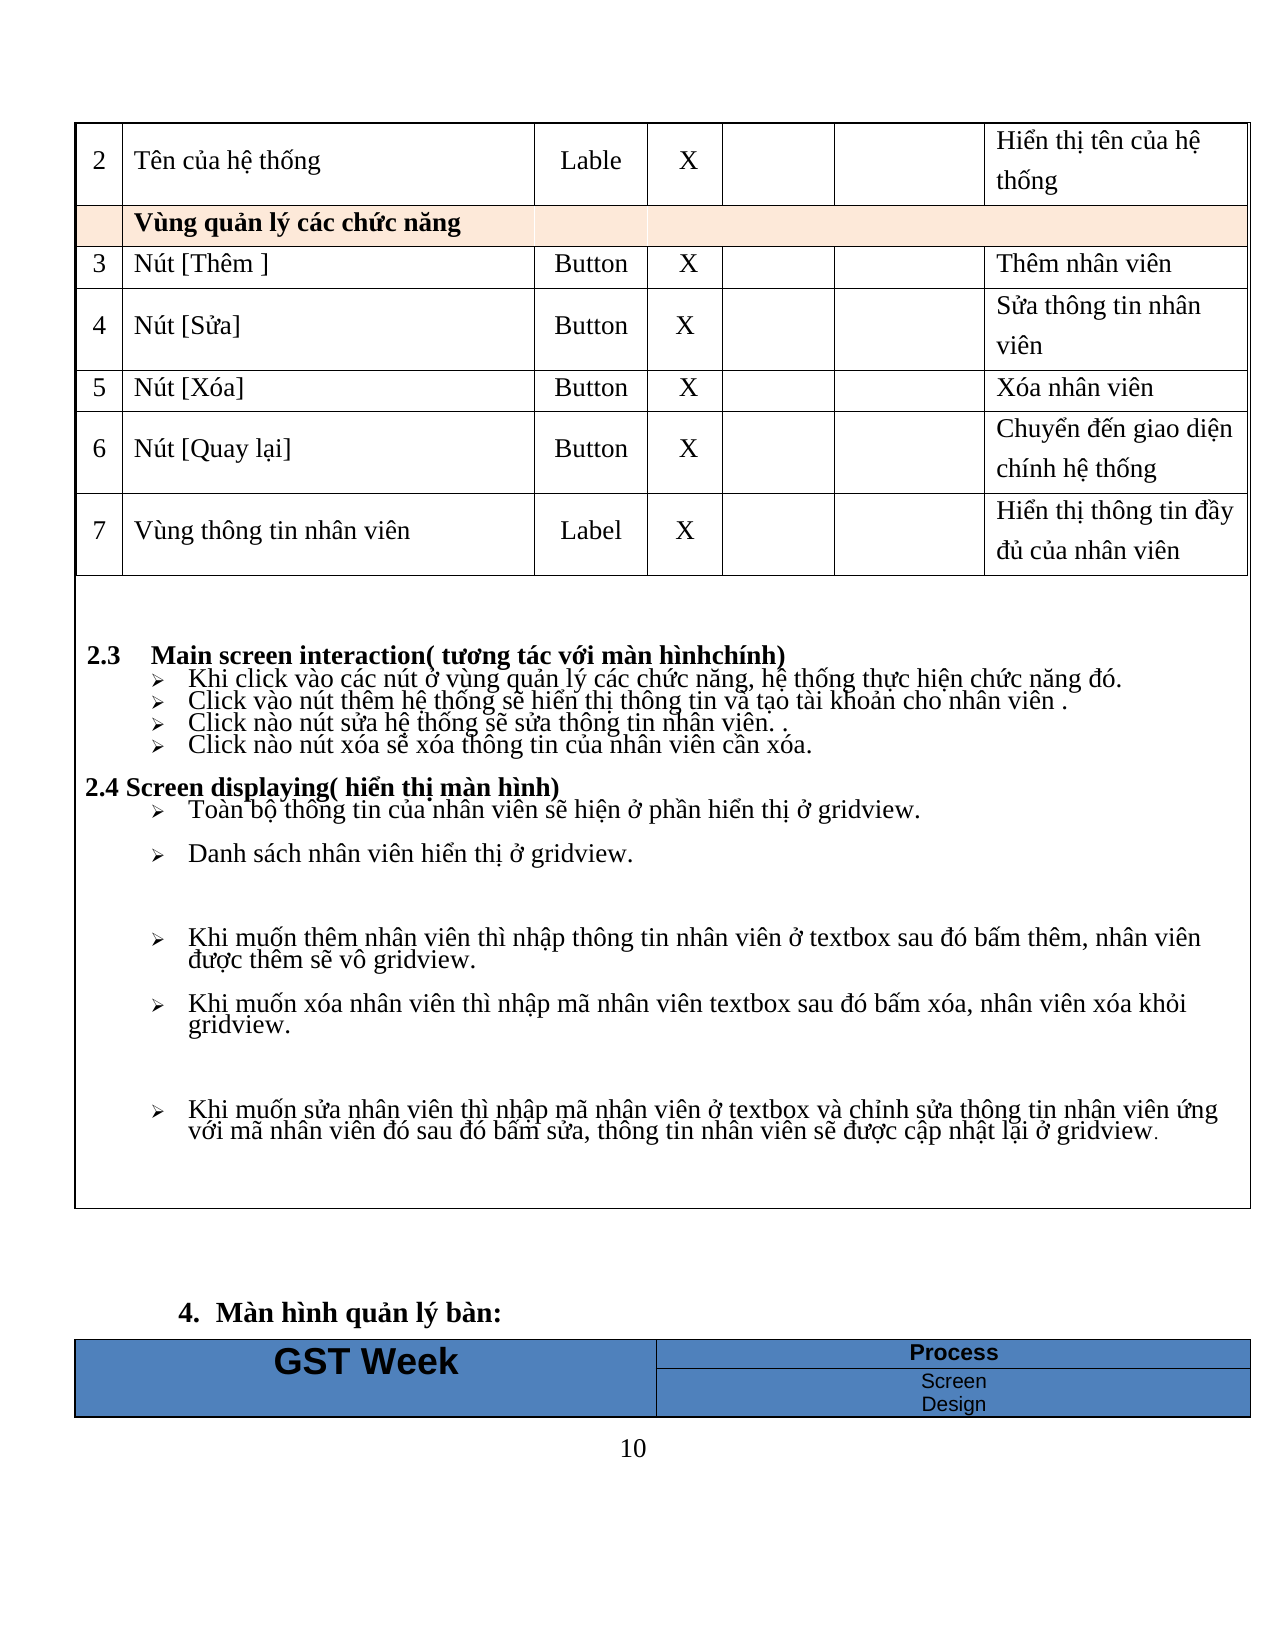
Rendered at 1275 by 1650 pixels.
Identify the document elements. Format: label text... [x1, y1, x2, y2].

table_header GST Week [76, 1340, 656, 1416]
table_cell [76, 123, 1250, 1207]
table_header Process [657, 1340, 1250, 1368]
list Màn hình quản lý bàn: [178, 1296, 1125, 1329]
table_cell Screen Design [657, 1369, 1250, 1416]
